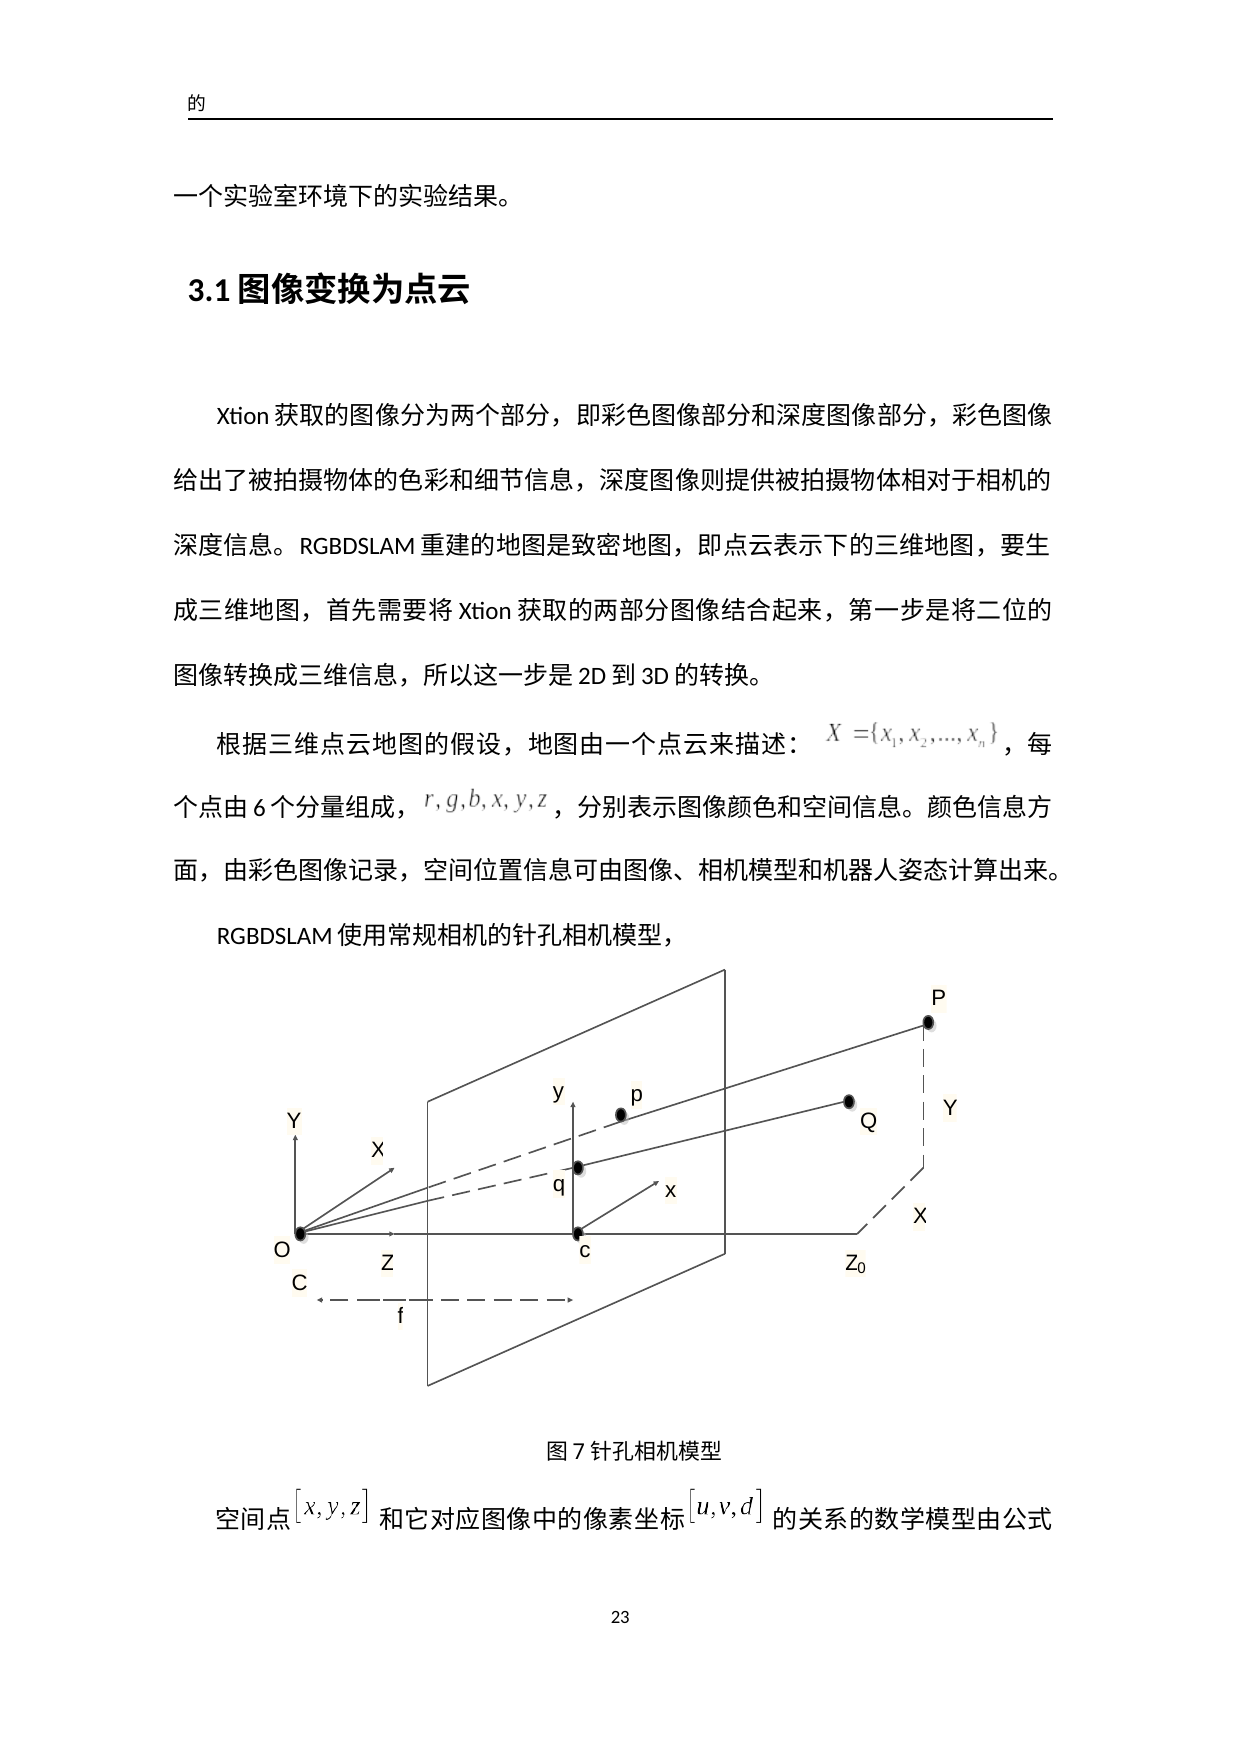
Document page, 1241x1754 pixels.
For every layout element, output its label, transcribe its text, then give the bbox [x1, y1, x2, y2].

text RGBDSLAM使用常规相机的针孔相机模型， [173, 901, 1053, 966]
text 根据三维点云地图的假设，地图由一个点云来描述： ，每个点由6个分量组成，，分别表示图像颜色和空间信息。颜色信息方面，由彩色图像记录，空间位置信息可由图像、相机模型和机器人姿态计算出来。 [173, 706, 1053, 901]
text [173, 162, 1053, 227]
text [173, 1479, 1053, 1544]
subtitle 3.1 图像变换为点云 [187, 254, 1053, 319]
text Xtion获取的图像分为两个部分，即彩色图像部分和深度图像部分，彩色图像给出了被拍摄物体的色彩和细节信息，深度图像则提供被拍摄物体相对于相机的深度信息。RGBDSLAM重建的地图是致密地图，即点云表示下的三维地图，要生成三维地图，首先需要将Xtion获取的两部分图像结合起来，第一步是将二位的图像转换成三维信息，所以这一步是2D到3D的转换。 [173, 381, 1053, 706]
text 图7 针孔相机模型 [173, 1434, 1053, 1466]
